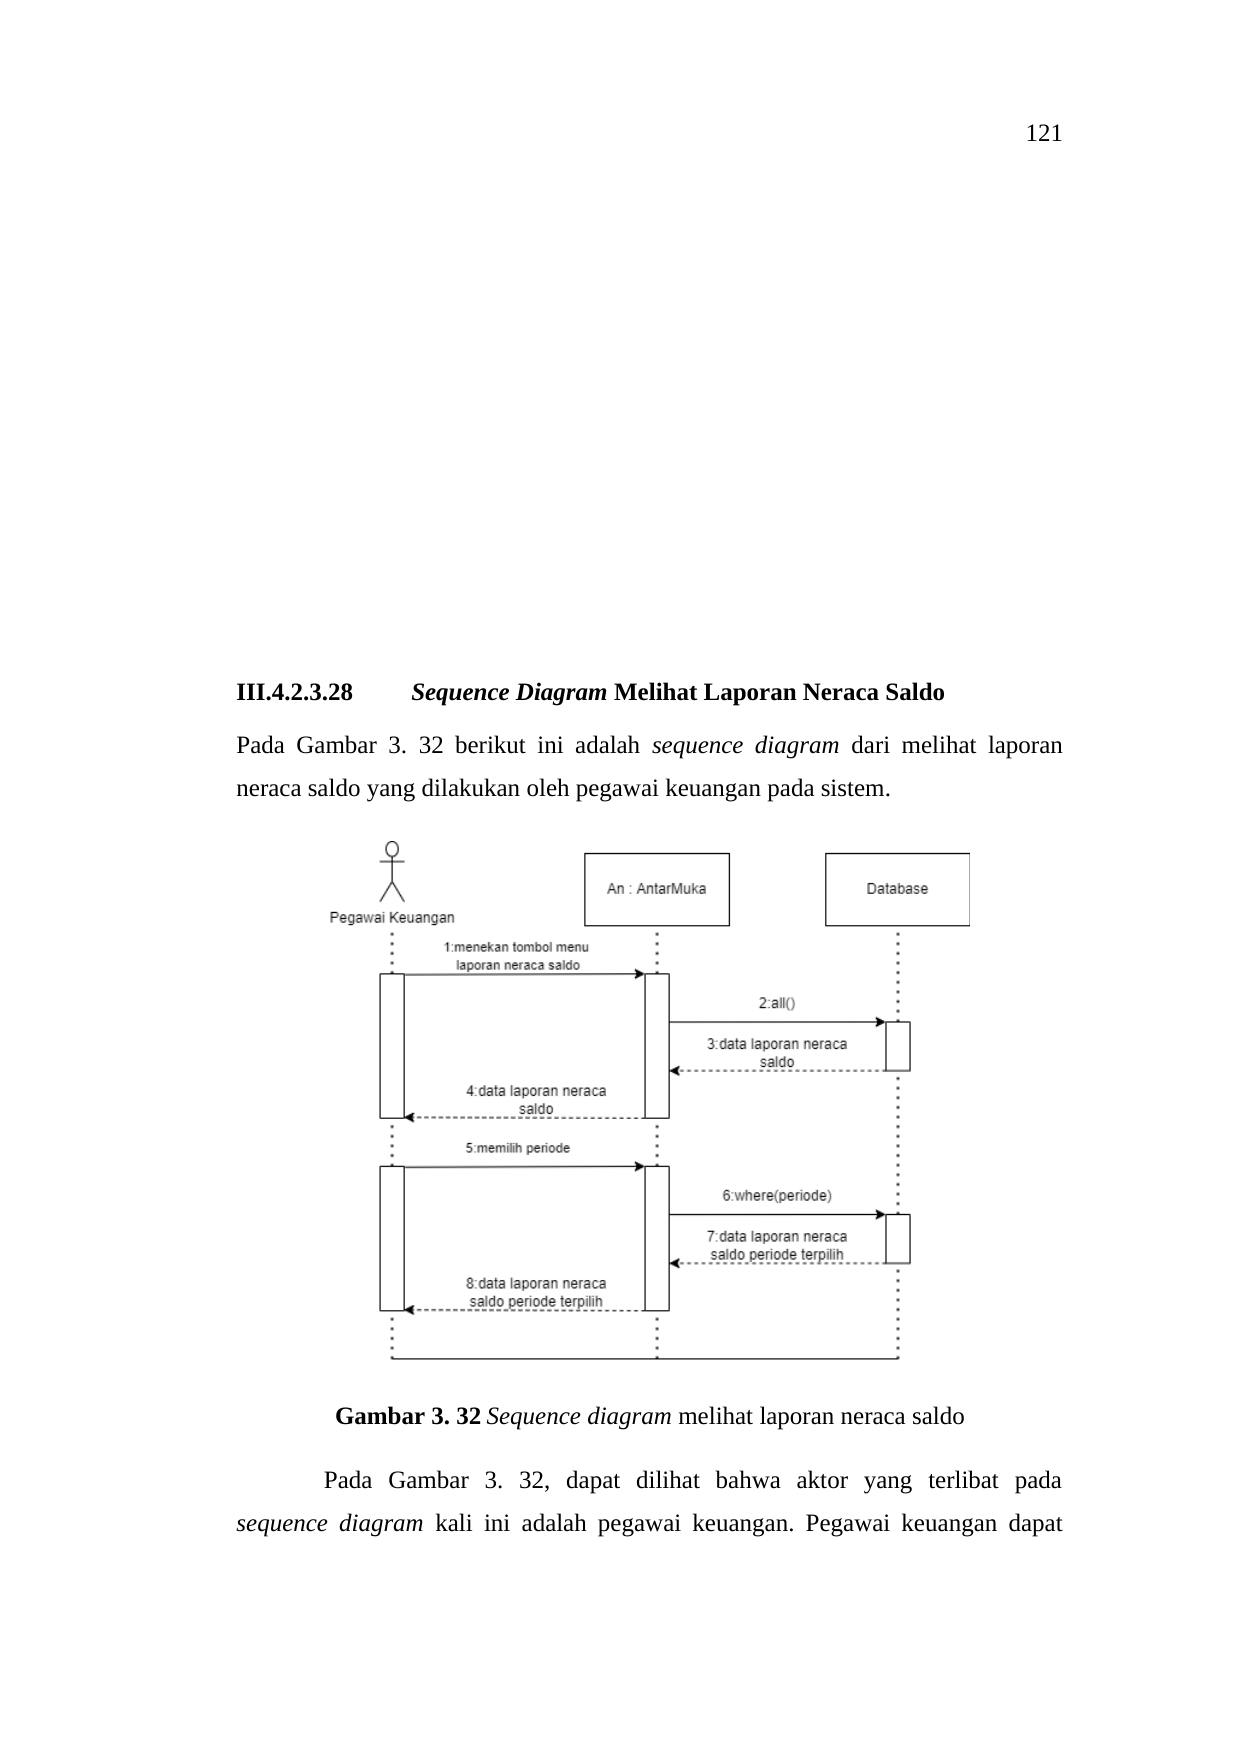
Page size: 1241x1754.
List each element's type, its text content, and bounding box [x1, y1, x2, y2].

picture [329, 841, 970, 1362]
text Gambar 3. 32 Sequence diagram melihat laporan neraca saldo [236, 1401, 1063, 1430]
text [236, 1465, 1063, 1537]
subtitle Sequence Diagram Melihat Laporan Neraca Saldo [236, 677, 1063, 705]
text Pada Gambar 3. 32 berikut ini adalah sequence diagram dari melihat laporan neraca saldo yang dilakukan oleh pegawai keuangan pada sistem. [236, 730, 1063, 802]
